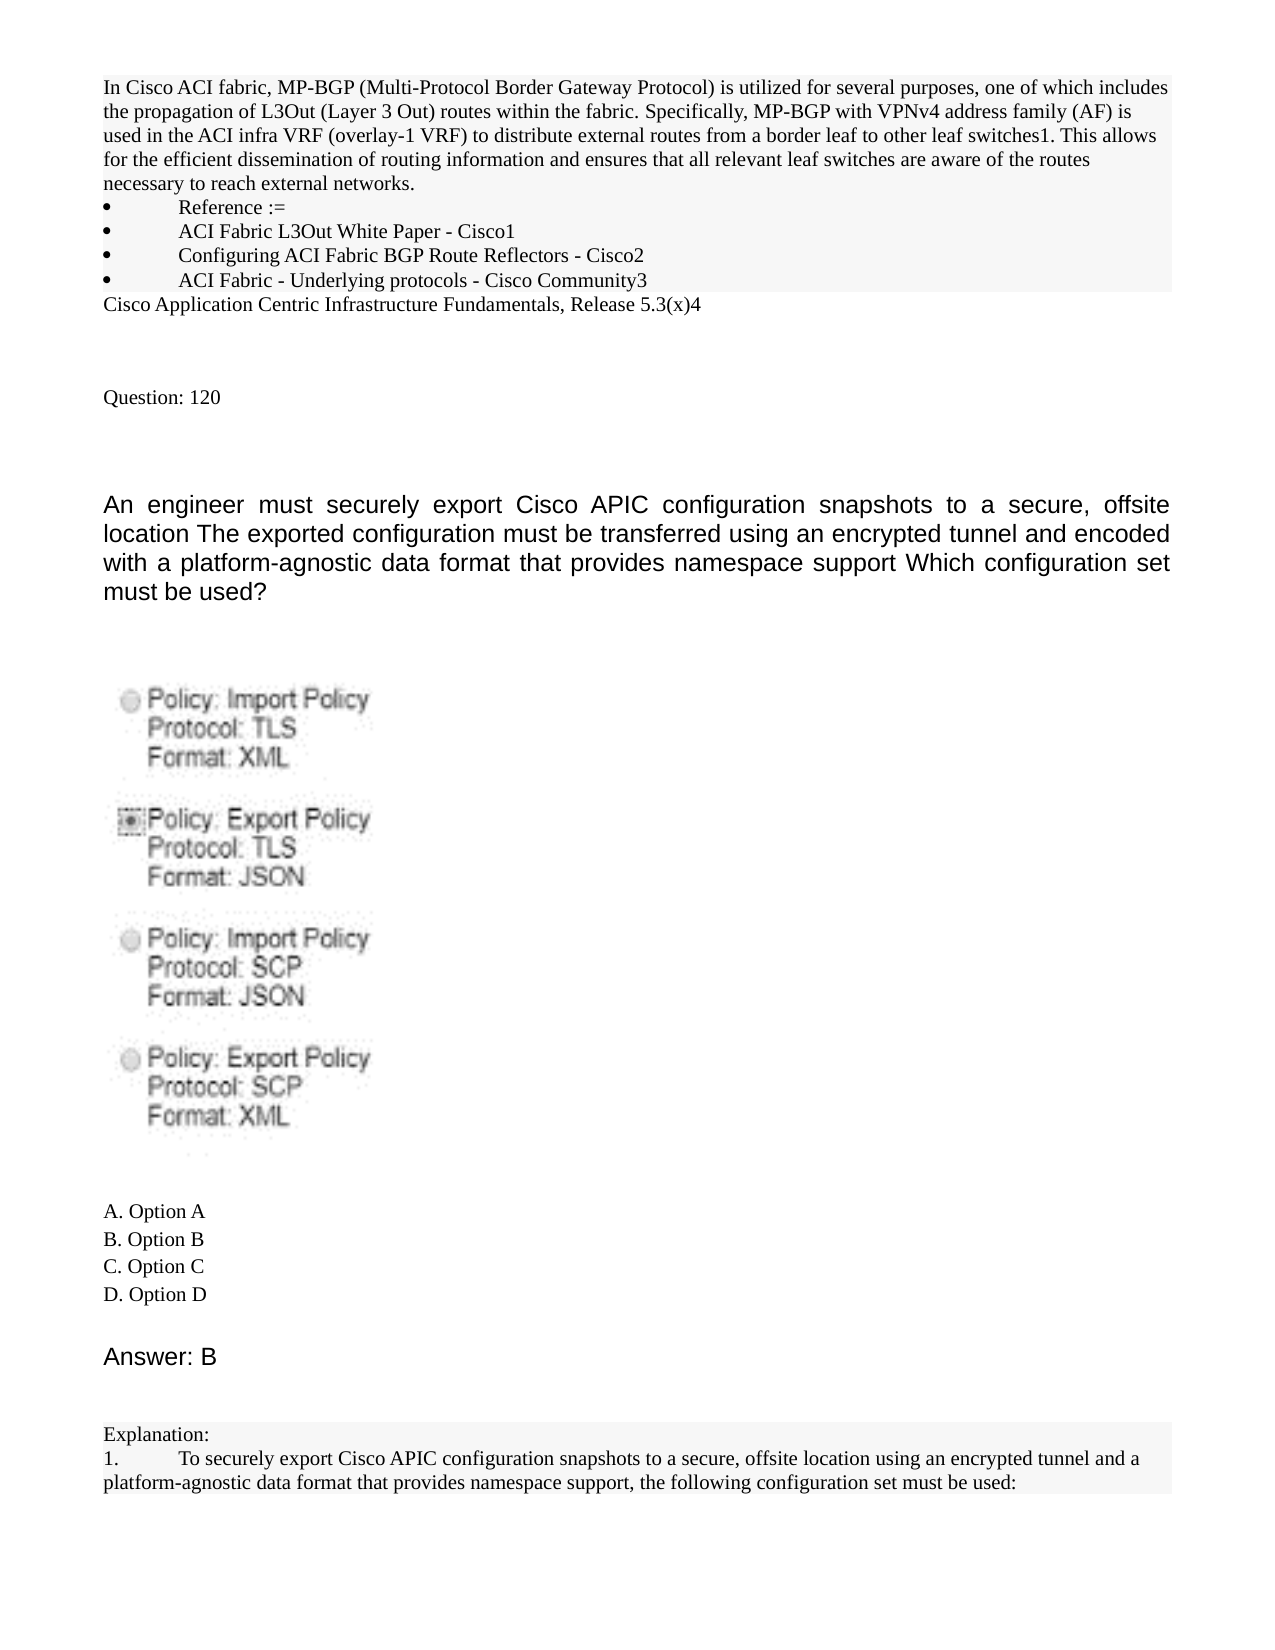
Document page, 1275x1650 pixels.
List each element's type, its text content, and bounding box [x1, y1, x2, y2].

text An engineer must securely export Cisco APIC configuration snapshots to a secure, offsite location The exported configuration must be transferred using an encrypted tunnel and encoded with a platform-agnostic data format that provides namespace support Which configuration set must be used? [103, 491, 1172, 606]
list Configuring ACI Fabric BGP Route Reflectors - Cisco2 [103, 243, 1172, 267]
text Cisco Application Centric Infrastructure Fundamentals, Release 5.3(x)4 [103, 292, 1172, 316]
list Reference := [103, 195, 1172, 219]
list To securely export Cisco APIC configuration snapshots to a secure, offsite location using an encrypted tunnel and a platform-agnostic data format that provides namespace support, the following configuration set must be used: [103, 1446, 1172, 1494]
text Answer: B [103, 1342, 1172, 1371]
text D. Option D [103, 1282, 1172, 1306]
text Explanation: [103, 1422, 1172, 1446]
picture [103, 667, 528, 1196]
list ACI Fabric L3Out White Paper - Cisco1 [103, 219, 1172, 243]
text C. Option C [103, 1254, 1172, 1278]
list ACI Fabric - Underlying protocols - Cisco Community3 [103, 267, 1172, 292]
text Question: 120 [103, 385, 1172, 409]
text B. Option B [103, 1226, 1172, 1251]
text A. Option A [103, 1199, 1172, 1223]
text In Cisco ACI fabric, MP-BGP (Multi-Protocol Border Gateway Protocol) is utilized for several purposes, one of which includes the propagation of L3Out (Layer 3 Out) routes within the fabric. Specifically, MP-BGP with VPNv4 address family (AF) is used in the ACI infra VRF (overlay-1 VRF) to distribute external routes from a border leaf to other leaf switches1. This allows for the efficient dissemination of routing information and ensures that all relevant leaf switches are aware of the routes necessary to reach external networks. [103, 75, 1172, 195]
